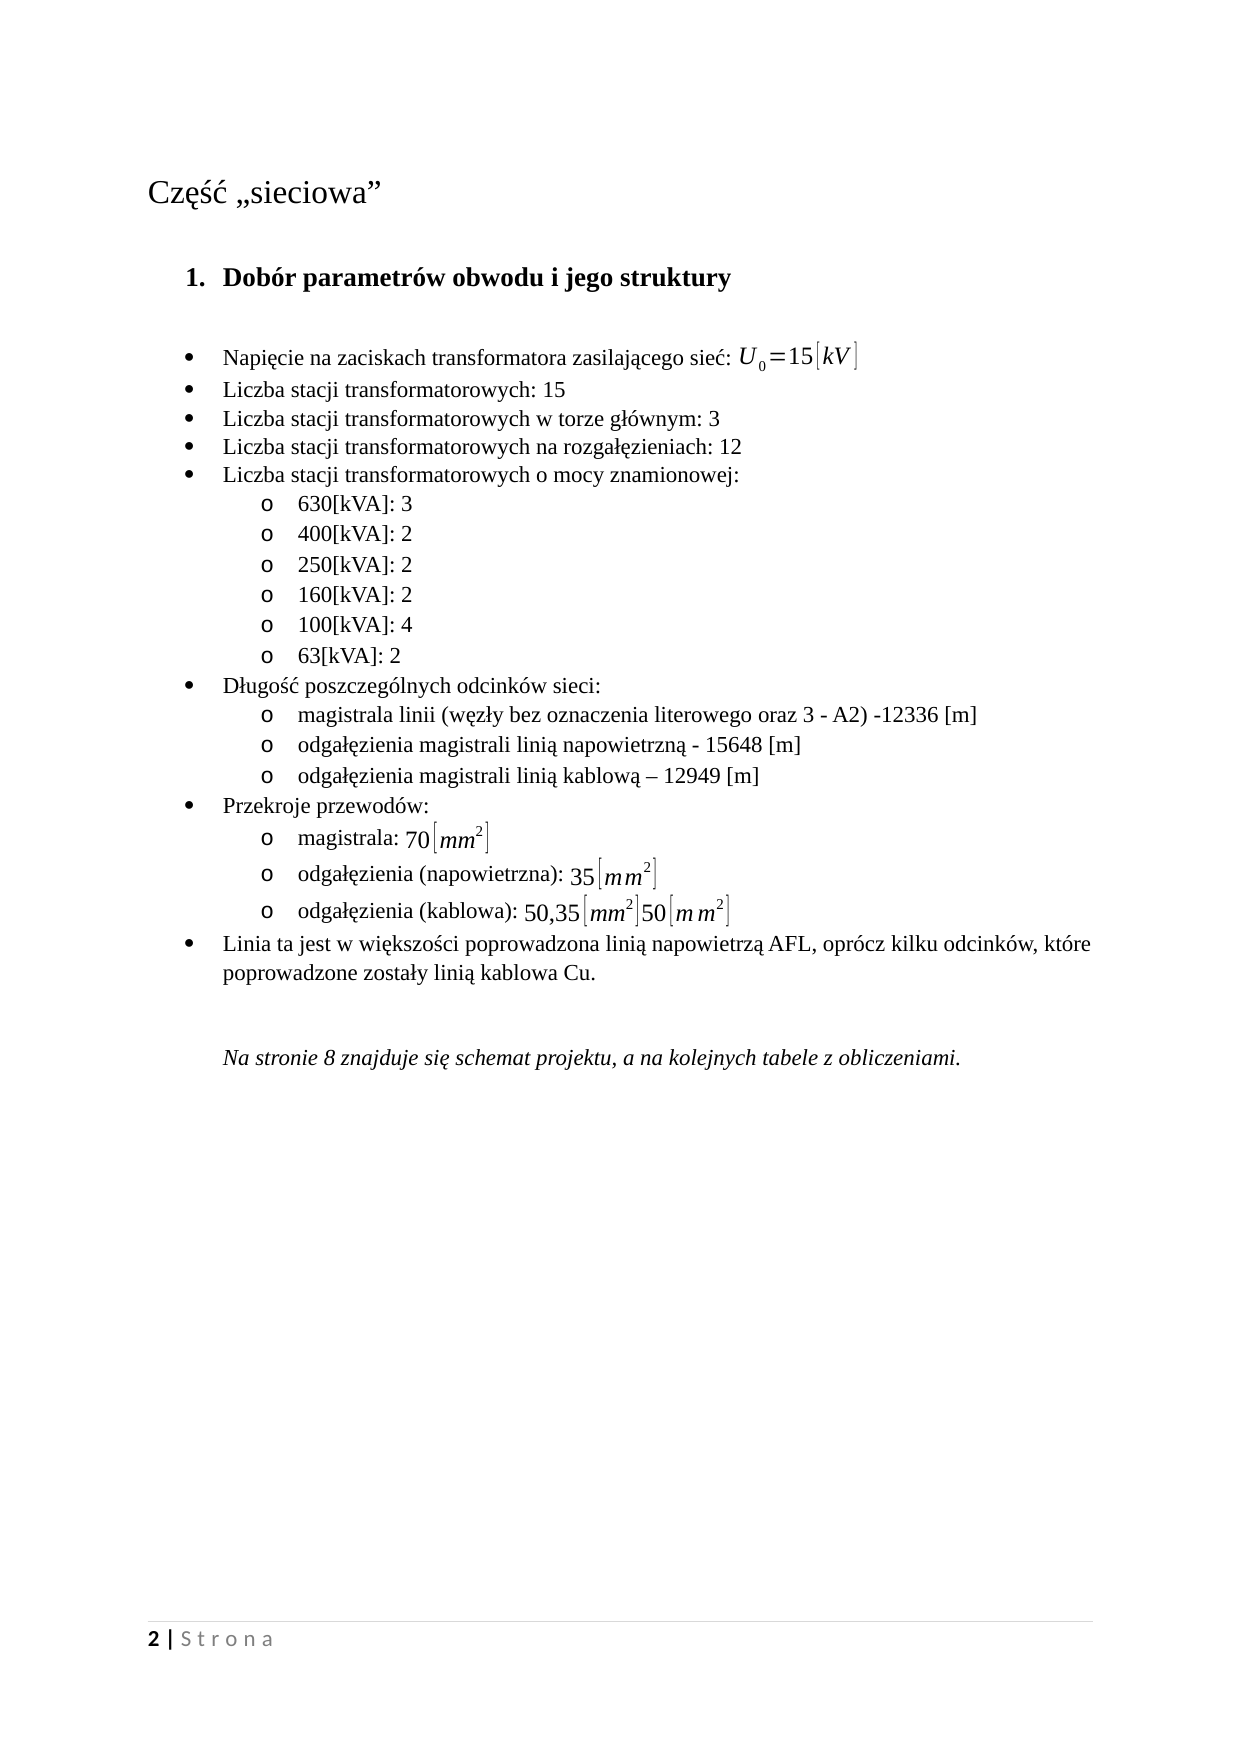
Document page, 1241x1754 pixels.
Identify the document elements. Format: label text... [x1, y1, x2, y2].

list 63[kVA]: 2 [260, 642, 1093, 670]
list Liczba stacji transformatorowych: 15 [185, 376, 1093, 402]
list odgałęzienia magistrali linią napowietrzną - 15648 [m] [260, 731, 1093, 759]
list odgałęzienia (kablowa): [260, 894, 1093, 928]
subtitle Część „sieciowa” [148, 173, 1093, 211]
list odgałęzienia (napowietrzna): [260, 857, 1093, 891]
list odgałęzienia magistrali linią kablową – 12949 [m] [260, 762, 1093, 790]
list 630[kVA]: 3 [260, 490, 1093, 518]
list Przekroje przewodów: [185, 792, 1093, 818]
list 100[kVA]: 4 [260, 612, 1093, 640]
list 250[kVA]: 2 [260, 551, 1093, 579]
subtitle Dobór parametrów obwodu i jego struktury [185, 261, 1093, 292]
list Liczba stacji transformatorowych na rozgałęzieniach: 12 [185, 433, 1093, 459]
list 160[kVA]: 2 [260, 581, 1093, 609]
list magistrala linii (węzły bez oznaczenia literowego oraz 3 - A2) -12336 [m] [260, 701, 1093, 729]
list Długość poszczególnych odcinków sieci: [185, 672, 1093, 699]
list Liczba stacji transformatorowych w torze głównym: 3 [185, 404, 1093, 431]
list 400[kVA]: 2 [260, 520, 1093, 548]
list Napięcie na zaciskach transformatora zasilającego sieć: [185, 341, 1093, 374]
list magistrala: [260, 821, 1093, 855]
list Liczba stacji transformatorowych o mocy znamionowej: [185, 461, 1093, 488]
list Na stronie 8 znajduje się schemat projektu, a na kolejnych tabele z obliczeniami. [223, 1044, 1093, 1070]
list Linia ta jest w większości poprowadzona linią napowietrzą AFL, oprócz kilku odcinków, które poprowadzone zostały linią kablowa Cu. [185, 930, 1093, 985]
